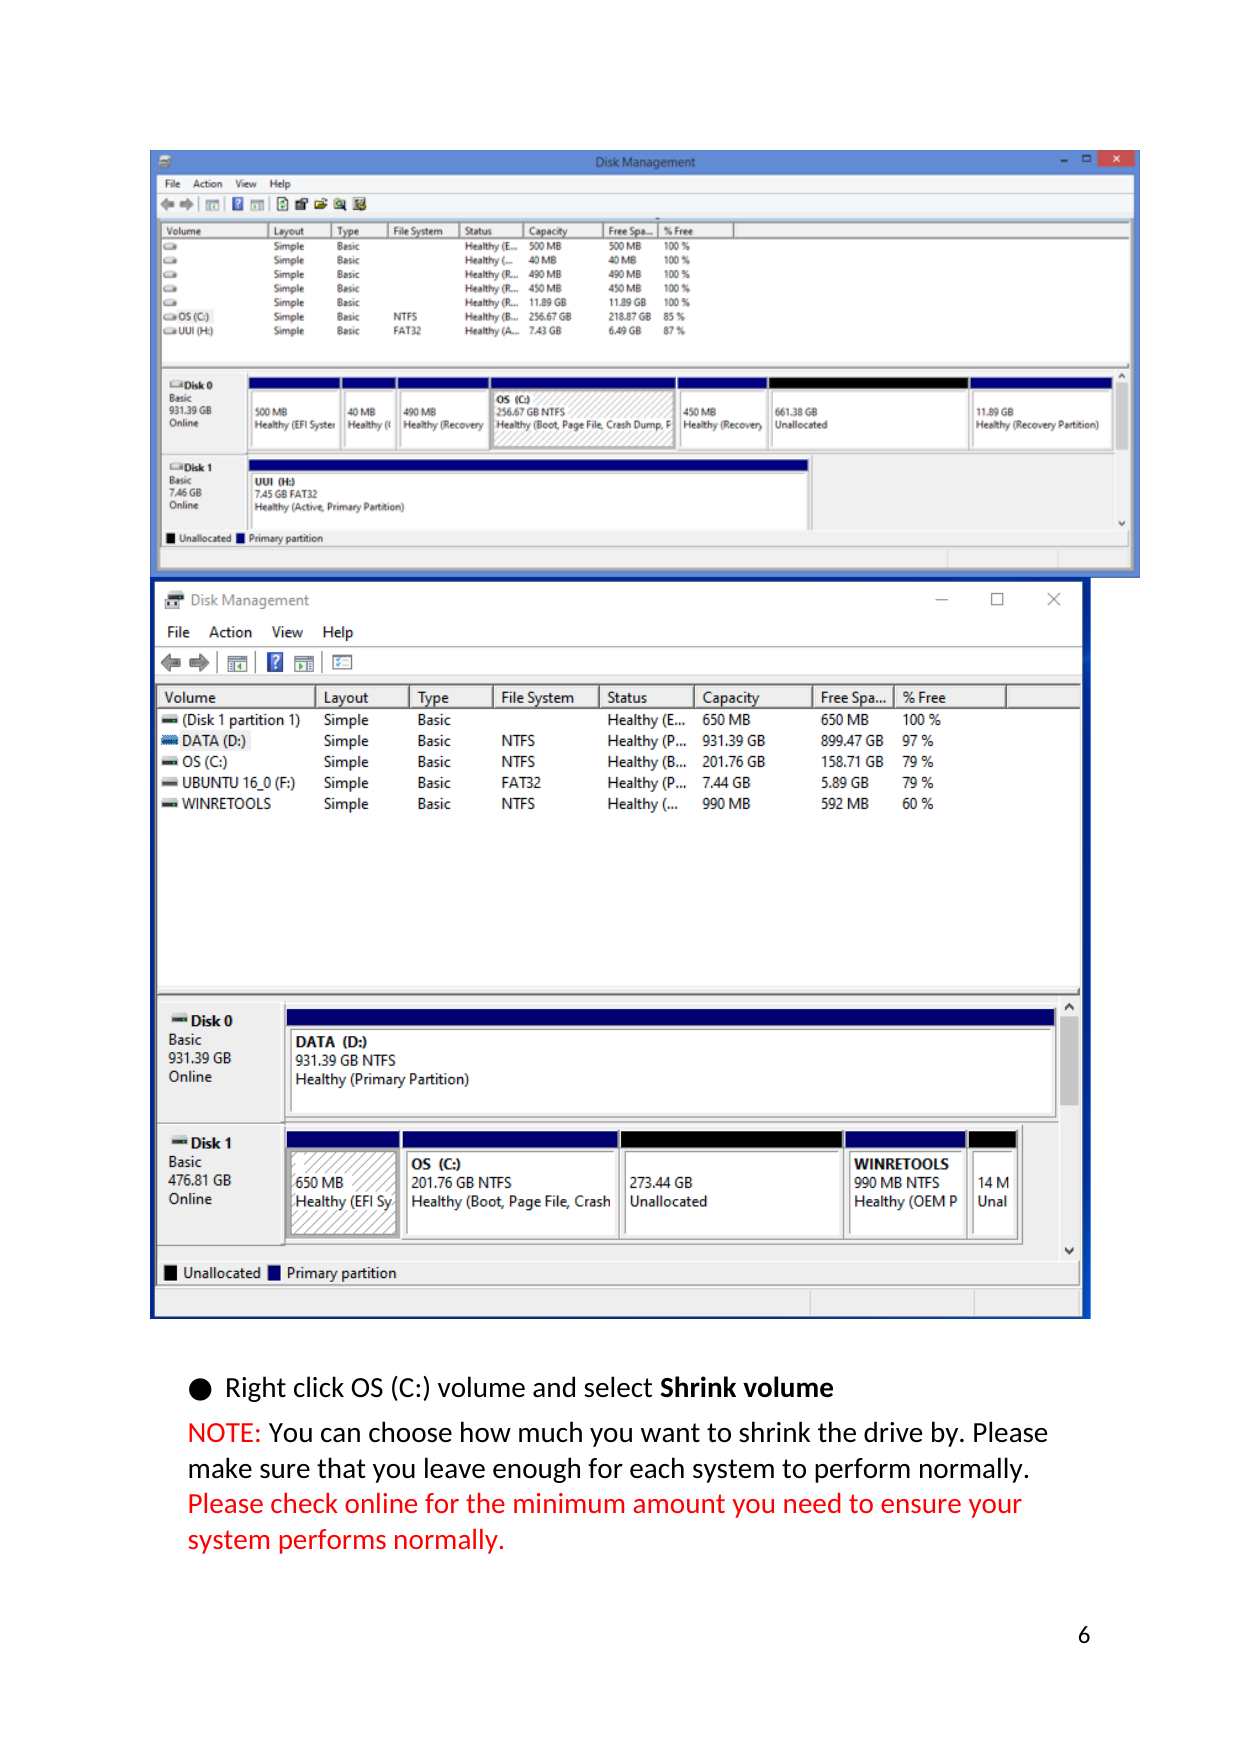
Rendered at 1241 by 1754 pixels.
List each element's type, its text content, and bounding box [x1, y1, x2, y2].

picture [150, 150, 1140, 1319]
text NOTE: You can choose how much you want to shrink the drive by. Please make sure that you leave enough for each system to perform normally. Please check online for the minimum amount you need to ensure your system performs normally. [187, 1414, 1090, 1557]
list Right click OS (C:) volume and select Shrink volume [187, 1354, 1090, 1414]
